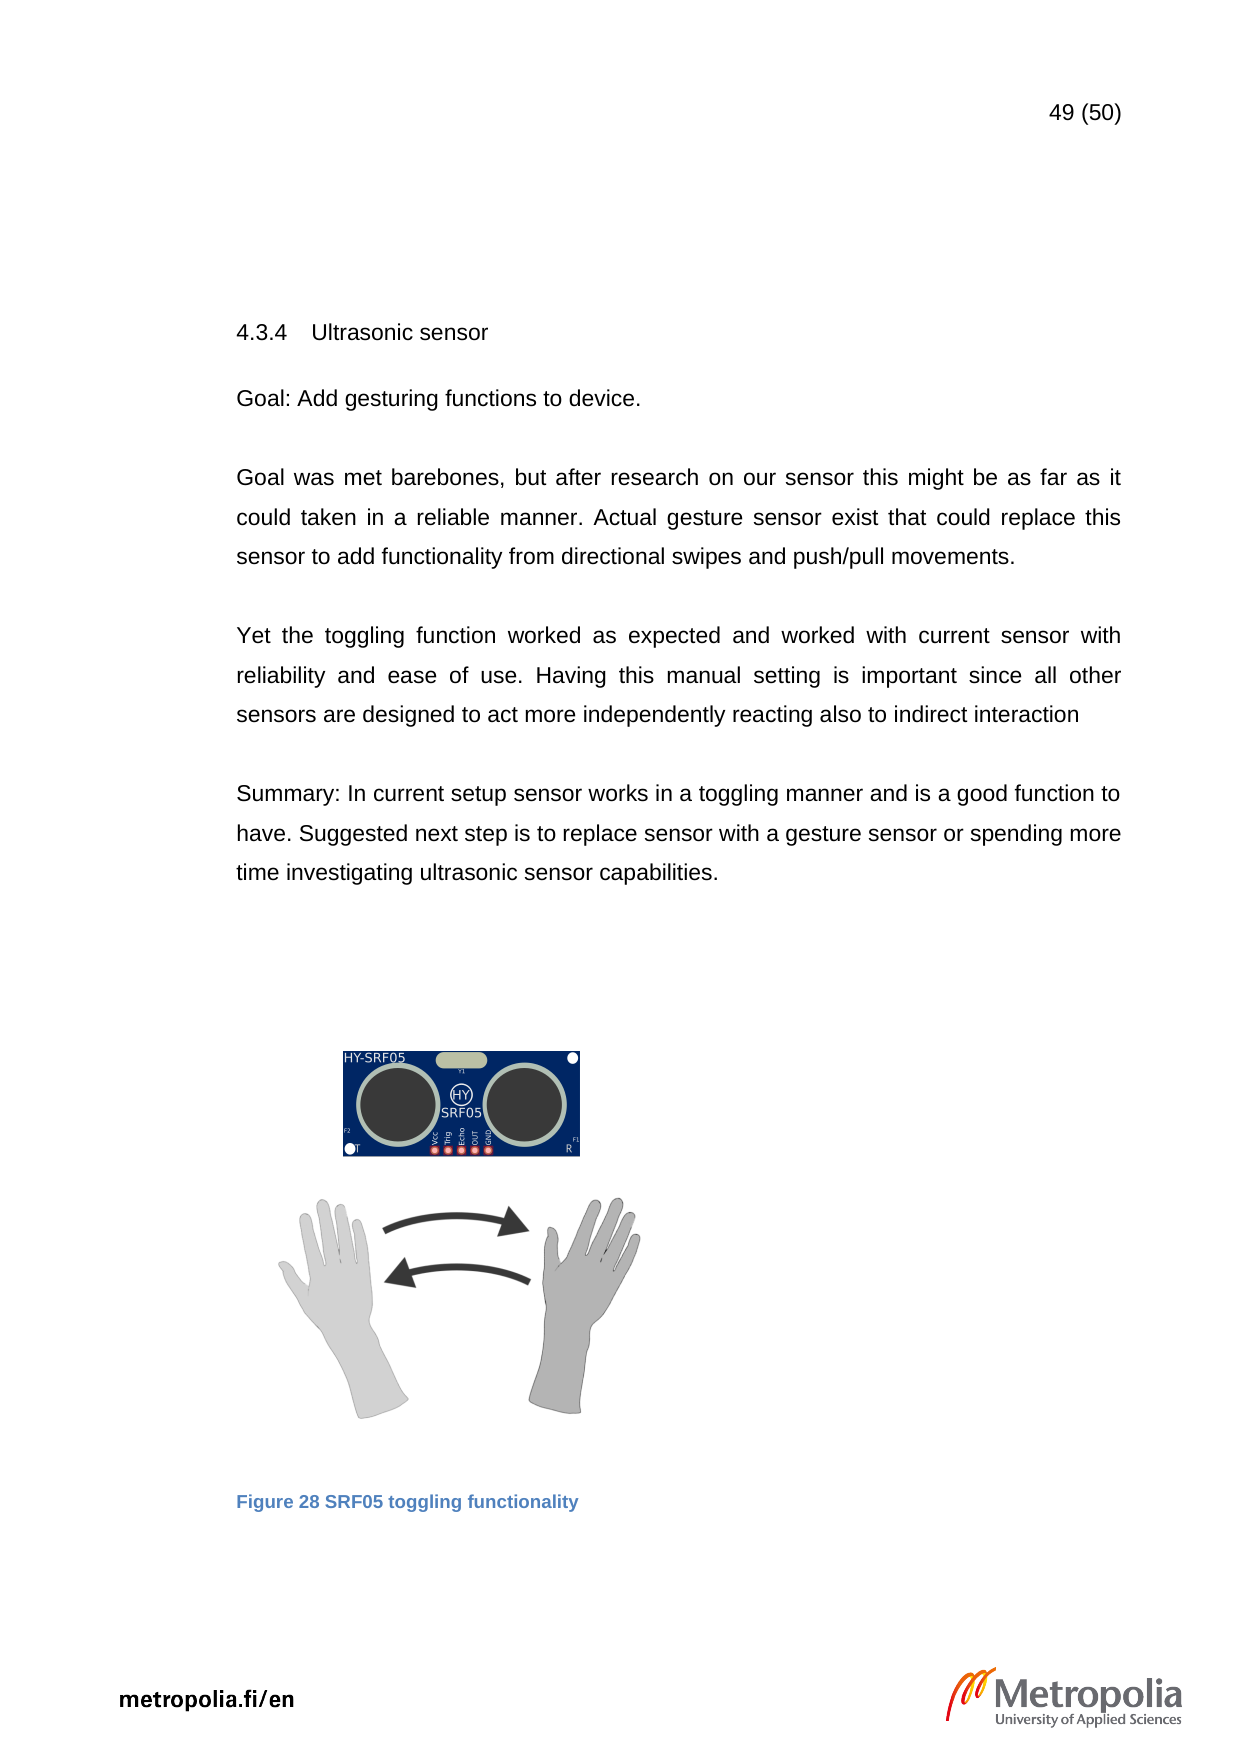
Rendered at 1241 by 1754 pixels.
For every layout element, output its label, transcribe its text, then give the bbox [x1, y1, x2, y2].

picture [236, 938, 686, 1439]
text Summary: In current setup sensor works in a toggling manner and is a good function to have. Suggested next step is to replace sensor with a gesture sensor or spending more time investigating ultrasonic sensor capabilities. [236, 780, 1122, 885]
text Goal: Add gesturing functions to device. [236, 385, 1122, 411]
picture [106, 1642, 1187, 1734]
text Goal was met barebones, but after research on our sensor this might be as far as it could taken in a reliable manner. Actual gesture sensor exist that could replace this sensor to add functionality from directional swipes and push/pull movements. [236, 464, 1122, 569]
subtitle Ultrasonic sensor [236, 319, 1122, 345]
text Yet the toggling function worked as expected and worked with current sensor with reliability and ease of use. Having this manual setting is important since all other sensors are designed to act more independently reacting also to indirect interaction [236, 622, 1122, 727]
